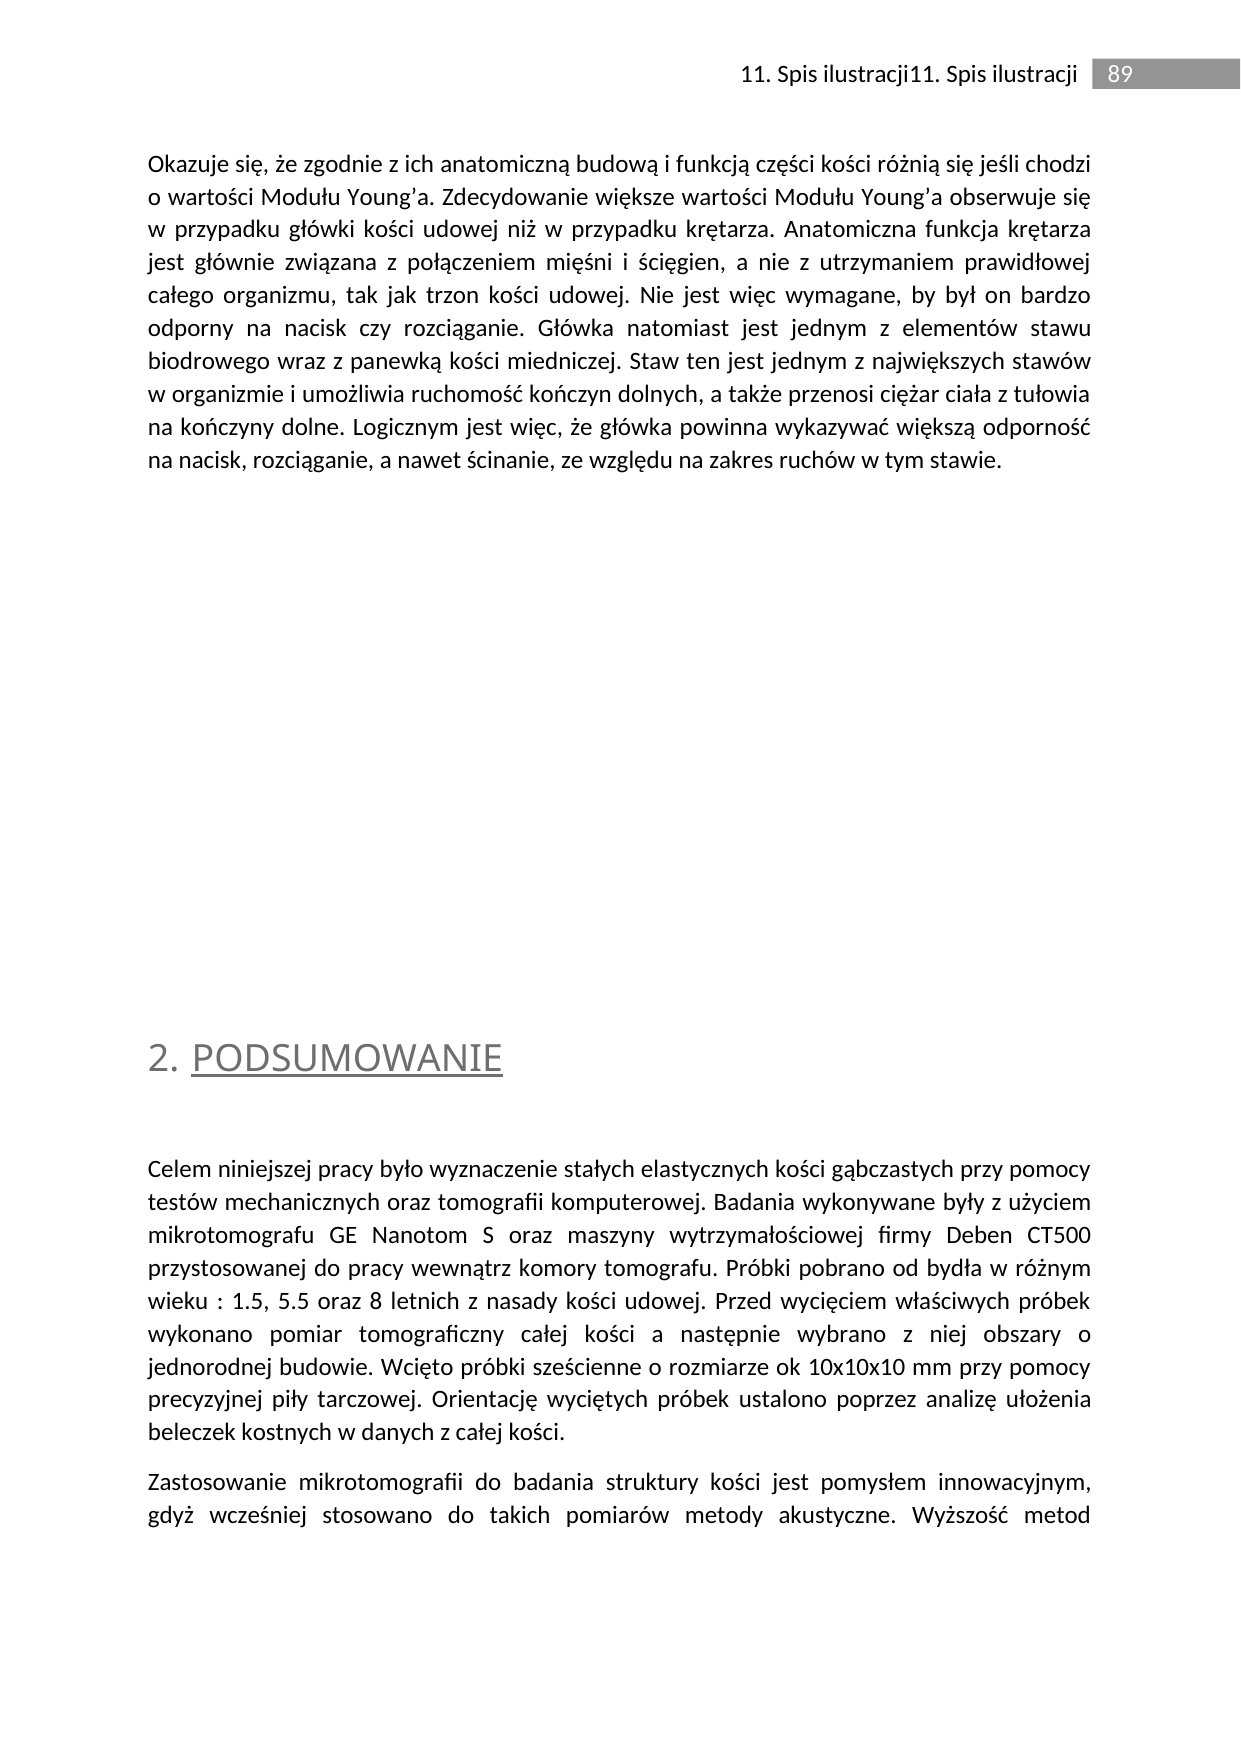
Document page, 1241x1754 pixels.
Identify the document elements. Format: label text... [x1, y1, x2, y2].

text Celem niniejszej pracy było wyznaczenie stałych elastycznych kości gąbczastych przy pomocy testów mechanicznych oraz tomografii komputerowej. Badania wykonywane były z użyciem mikrotomografu GE Nanotom S oraz maszyny wytrzymałościowej firmy Deben CT500 przystosowanej do pracy wewnątrz komory tomografu. Próbki pobrano od bydła w różnym wieku : 1.5, 5.5 oraz 8 letnich z nasady kości udowej. Przed wycięciem właściwych próbek wykonano pomiar tomograficzny całej kości a następnie wybrano z niej obszary o jednorodnej budowie. Wcięto próbki sześcienne o rozmiarze ok 10x10x10 mm przy pomocy precyzyjnej piły tarczowej. Orientację wyciętych próbek ustalono poprzez analizę ułożenia beleczek kostnych w danych z całej kości. [148, 1153, 1092, 1447]
subtitle PODSUMOWANIE [148, 1031, 503, 1082]
text Okazuje się, że zgodnie z ich anatomiczną budową i funkcją części kości różnią się jeśli chodzi o wartości Modułu Young’a. Zdecydowanie większe wartości Modułu Young’a obserwuje się w przypadku główki kości udowej niż w przypadku krętarza. Anatomiczna funkcja krętarza jest głównie związana z połączeniem mięśni i ścięgien, a nie z utrzymaniem prawidłowej całego organizmu, tak jak trzon kości udowej. Nie jest więc wymagane, by był on bardzo odporny na nacisk czy rozciąganie. Główka natomiast jest jednym z elementów stawu biodrowego wraz z panewką kości miedniczej. Staw ten jest jednym z największych stawów w organizmie i umożliwia ruchomość kończyn dolnych, a także przenosi ciężar ciała z tułowia na kończyny dolne. Logicznym jest więc, że główka powinna wykazywać większą odporność na nacisk, rozciąganie, a nawet ścinanie, ze względu na zakres ruchów w tym stawie. [148, 148, 1092, 474]
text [148, 1466, 1092, 1529]
